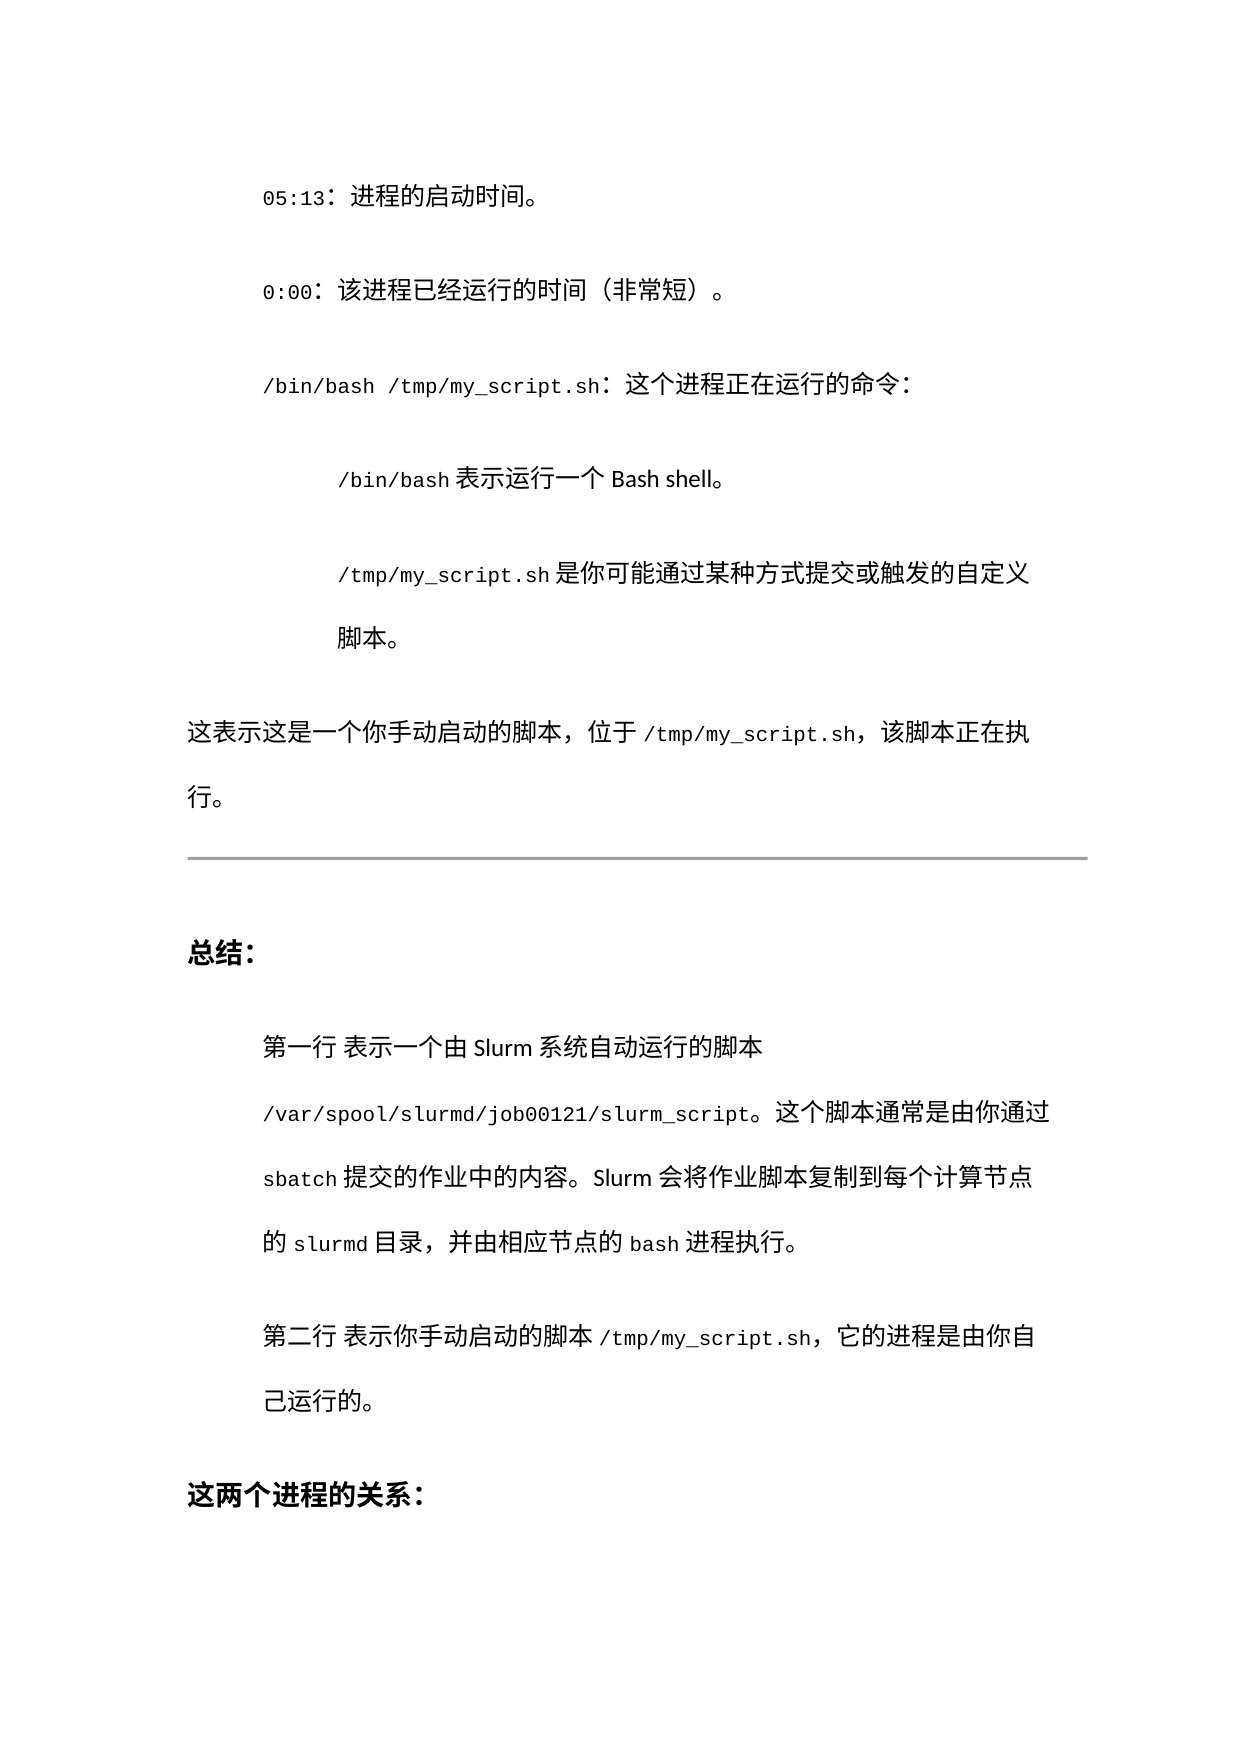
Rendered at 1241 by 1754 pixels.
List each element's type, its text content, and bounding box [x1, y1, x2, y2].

text 0:00：该进程已经运行的时间（非常短）。 [262, 256, 1053, 321]
text 第一行 表示一个由 Slurm 系统自动运行的脚本 /var/spool/slurmd/job00121/slurm_script。这个脚本通常是由你通过 sbatch 提交的作业中的内容。Slurm 会将作业脚本复制到每个计算节点的 slurmd 目录，并由相应节点的 bash 进程执行。 [262, 1013, 1053, 1273]
text /tmp/my_script.sh 是你可能通过某种方式提交或触发的自定义脚本。 [337, 539, 1053, 669]
subtitle 这两个进程的关系： [187, 1461, 1053, 1526]
text 第二行 表示你手动启动的脚本 /tmp/my_script.sh，它的进程是由你自己运行的。 [262, 1302, 1053, 1432]
subtitle 总结： [187, 919, 1053, 984]
text /bin/bash /tmp/my_script.sh：这个进程正在运行的命令： [262, 350, 1053, 415]
text 05:13：进程的启动时间。 [262, 162, 1053, 227]
text /bin/bash 表示运行一个 Bash shell。 [337, 444, 1053, 509]
text 这表示这是一个你手动启动的脚本，位于 /tmp/my_script.sh，该脚本正在执行。 [187, 698, 1053, 828]
